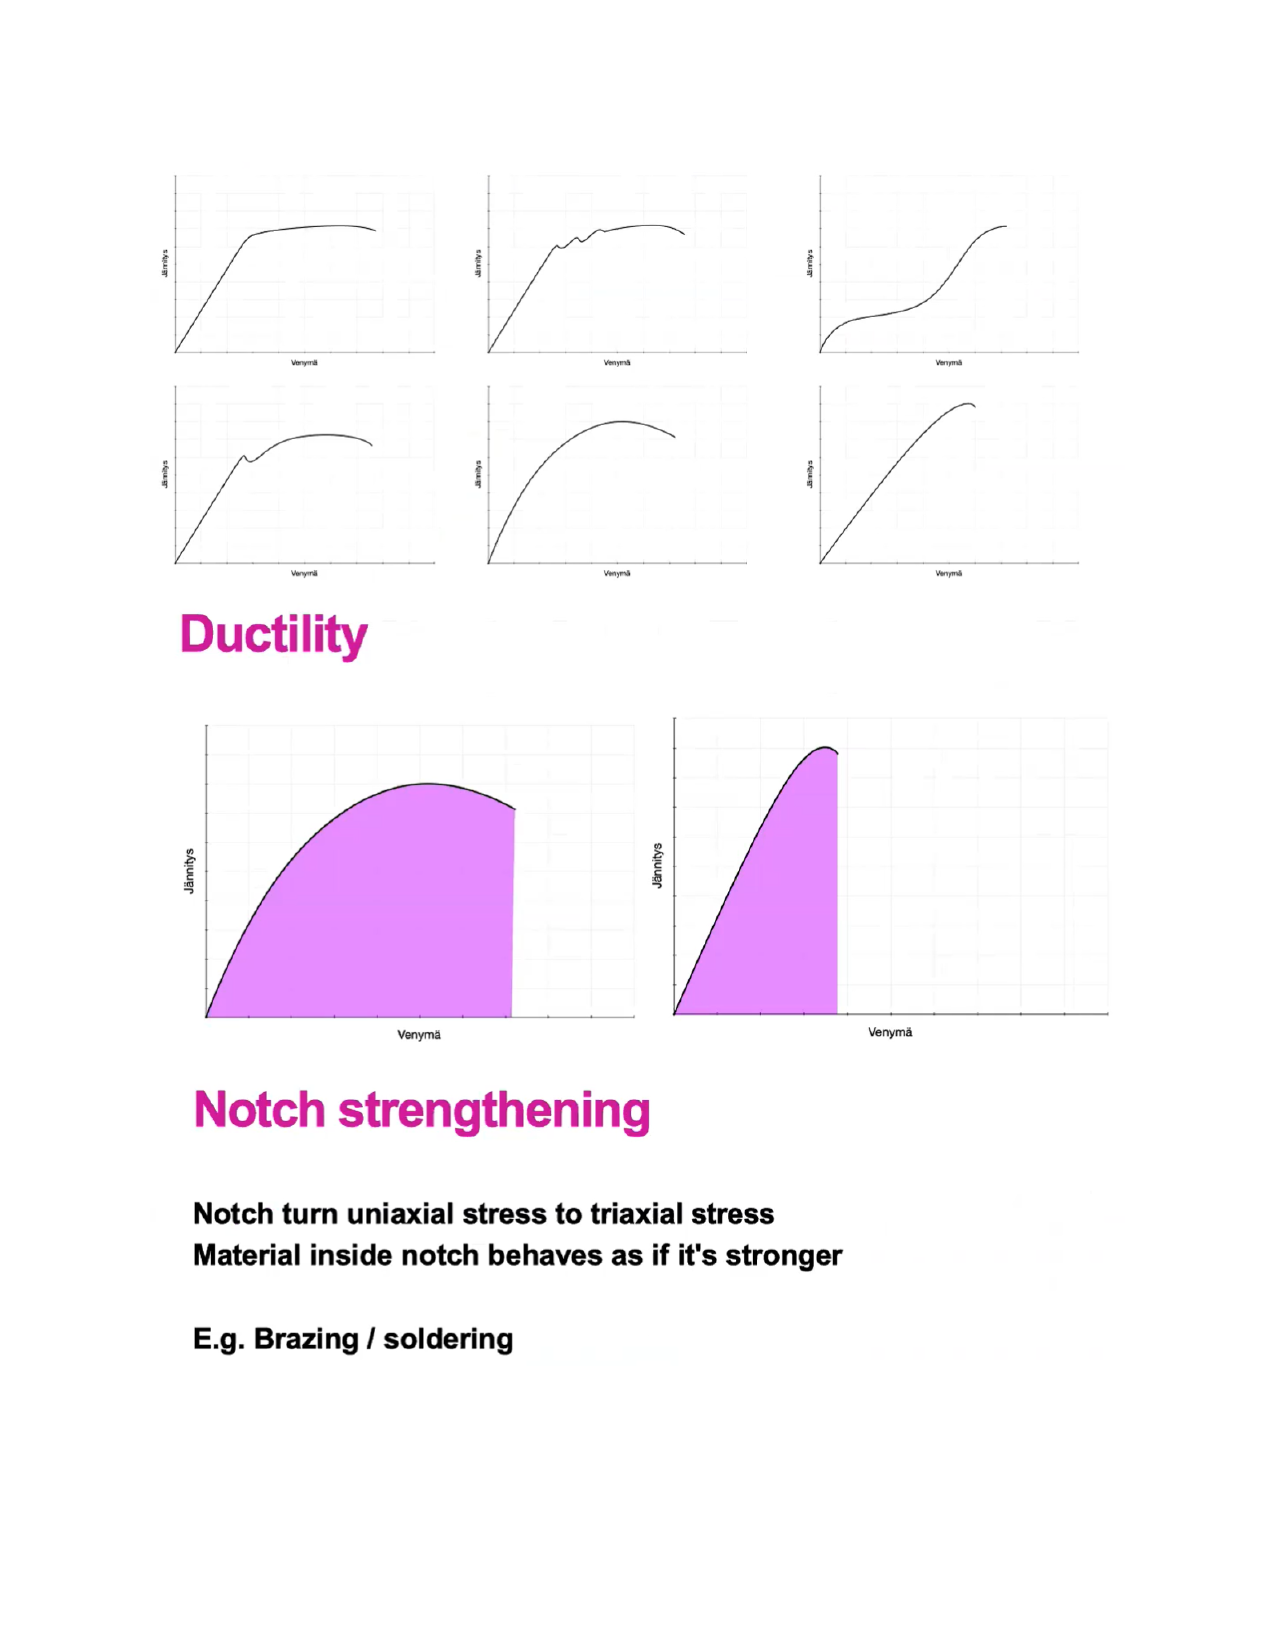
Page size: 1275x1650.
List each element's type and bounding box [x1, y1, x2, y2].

picture [150, 595, 1125, 1061]
picture [150, 150, 1125, 592]
picture [150, 1063, 1125, 1366]
